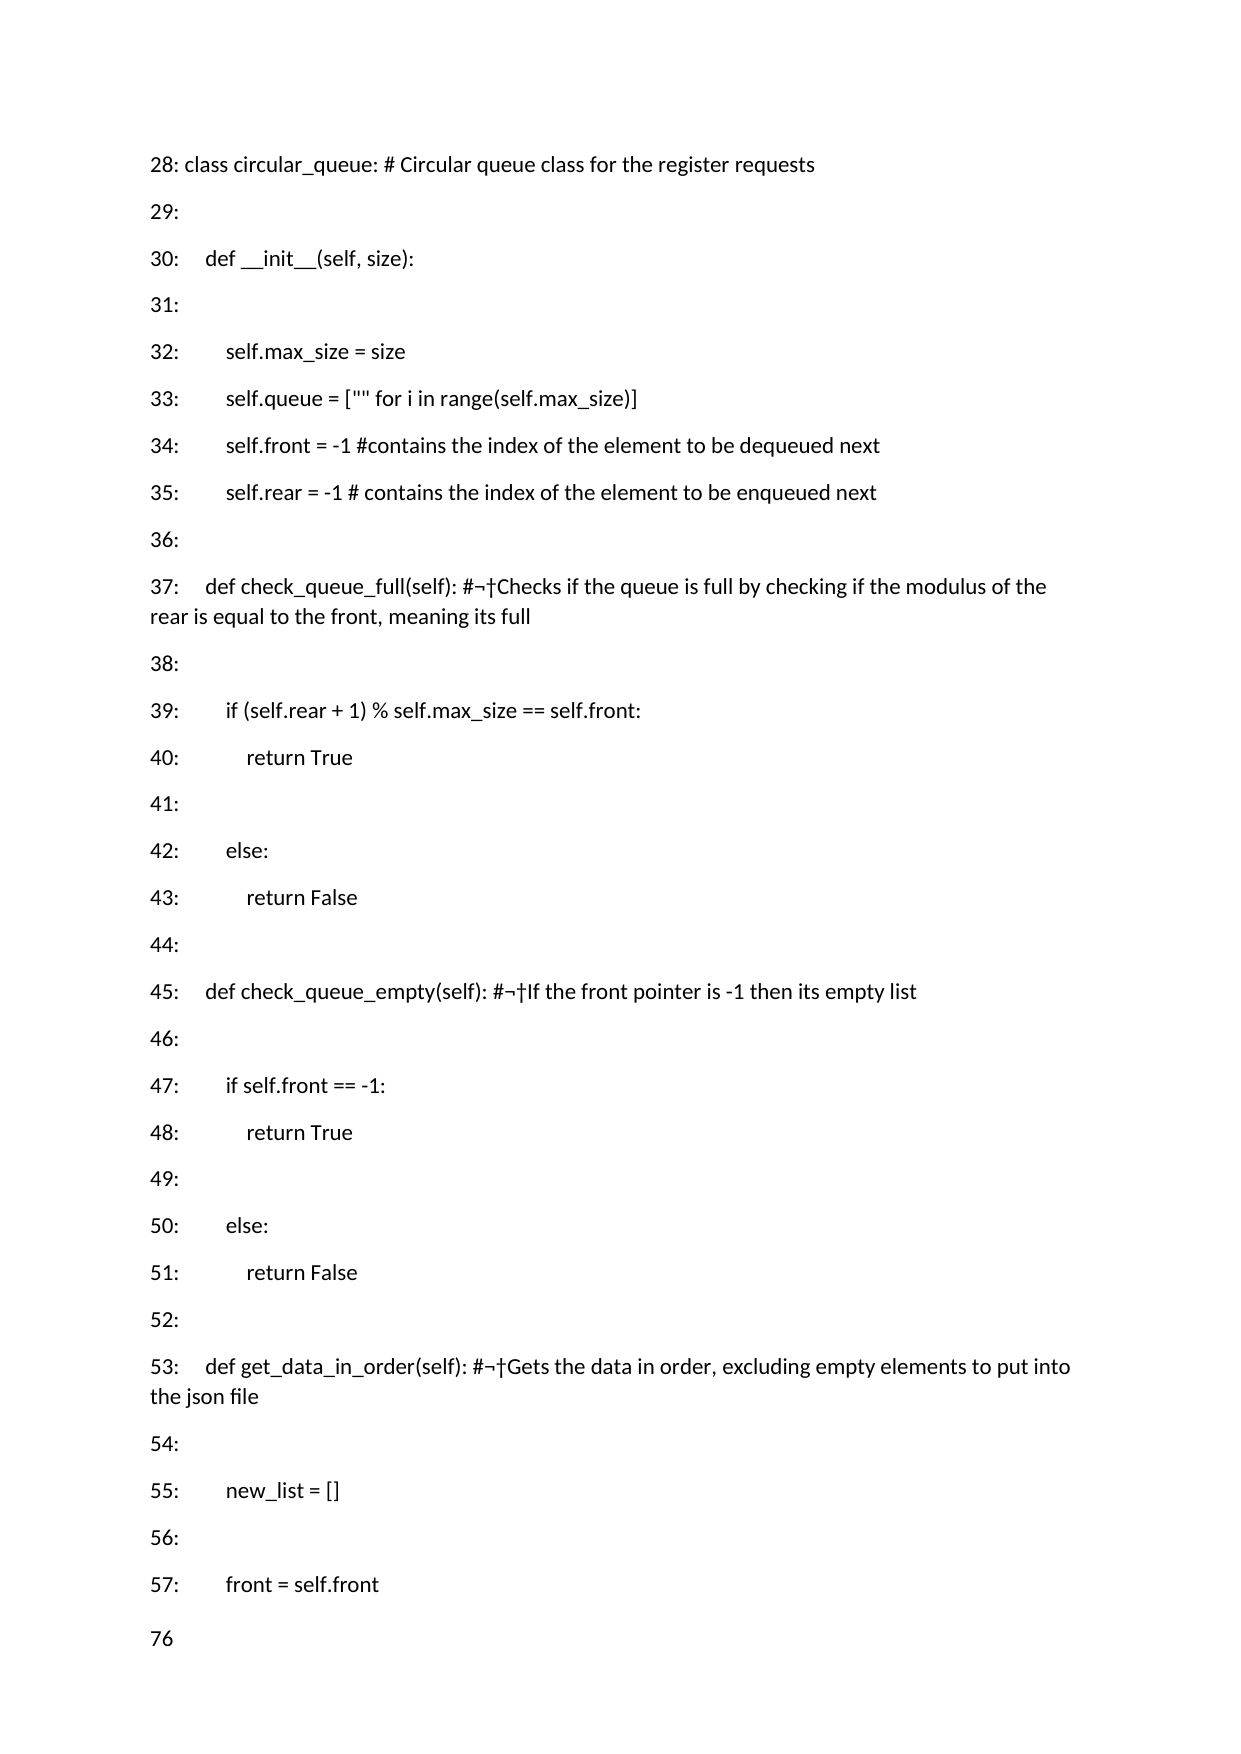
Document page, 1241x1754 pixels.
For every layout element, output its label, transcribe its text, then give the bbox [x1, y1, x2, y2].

text 38: [150, 649, 1090, 677]
text 39: if (self.rear + 1) % self.max_size == self.front: [150, 696, 1090, 724]
text 29: [150, 197, 1090, 225]
text 41: [150, 789, 1090, 818]
text 55: new_list = [] [150, 1476, 1090, 1504]
text 35: self.rear = -1 # contains the index of the element to be enqueued next [150, 478, 1090, 506]
text 46: [150, 1024, 1090, 1052]
text 53: def get_data_in_order(self): #¬†Gets the data in order, excluding empty elements to put into the json file [150, 1352, 1090, 1410]
text 57: front = self.front [150, 1570, 1090, 1598]
text 44: [150, 930, 1090, 958]
text 40: return True [150, 743, 1090, 771]
text 32: self.max_size = size [150, 337, 1090, 366]
text 31: [150, 291, 1090, 319]
text 37: def check_queue_full(self): #¬†Checks if the queue is full by checking if the modulus of the rear is equal to the front, meaning its full [150, 572, 1090, 630]
text 49: [150, 1164, 1090, 1193]
text 34: self.front = -1 #contains the index of the element to be dequeued next [150, 431, 1090, 459]
text 45: def check_queue_empty(self): #¬†If the front pointer is -1 then its empty list [150, 977, 1090, 1005]
text 51: return False [150, 1258, 1090, 1286]
text 47: if self.front == -1: [150, 1071, 1090, 1099]
text 43: return False [150, 883, 1090, 911]
text 48: return True [150, 1118, 1090, 1146]
text 33: self.queue = ["" for i in range(self.max_size)] [150, 384, 1090, 412]
text 56: [150, 1523, 1090, 1551]
text 50: else: [150, 1211, 1090, 1239]
text 54: [150, 1429, 1090, 1457]
text 28: class circular_queue: # Circular queue class for the register requests [150, 150, 1090, 178]
text 36: [150, 525, 1090, 553]
text 30: def __init__(self, size): [150, 244, 1090, 272]
text 42: else: [150, 836, 1090, 864]
text 52: [150, 1305, 1090, 1333]
